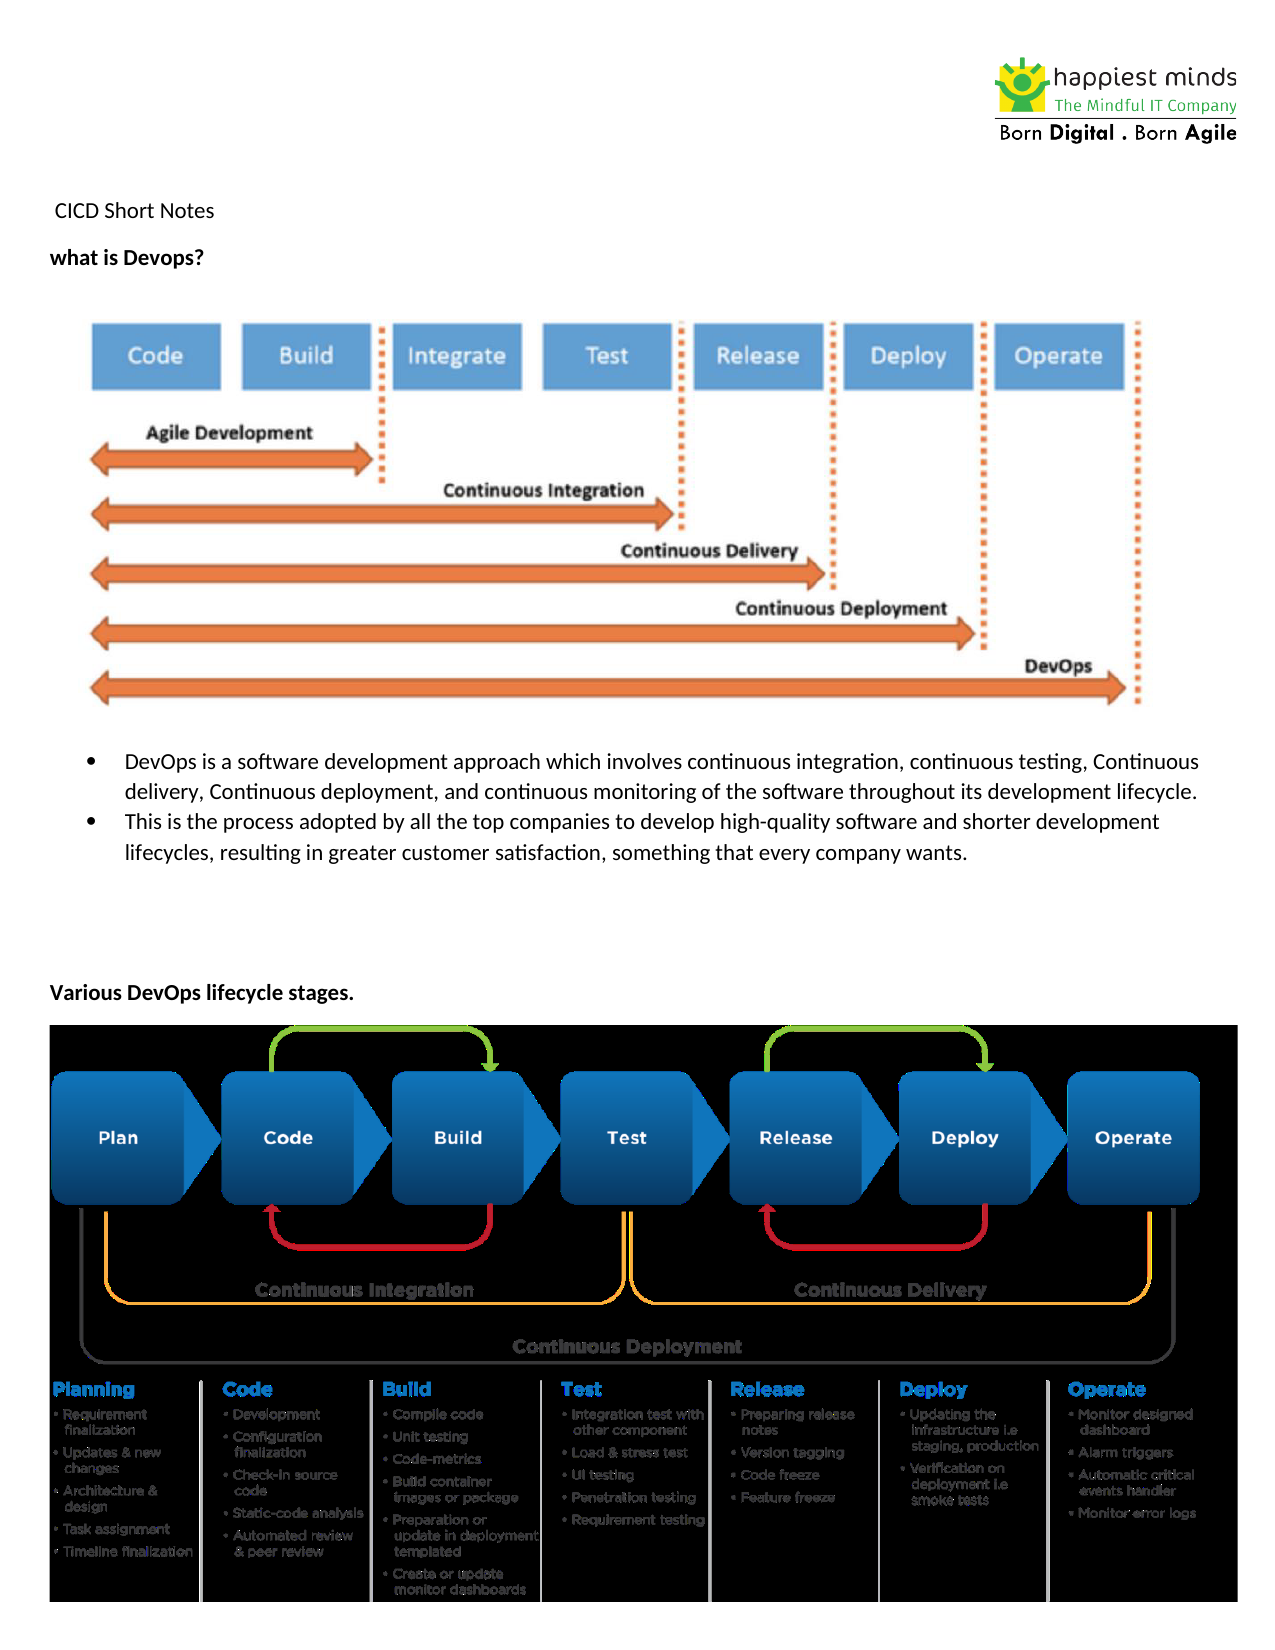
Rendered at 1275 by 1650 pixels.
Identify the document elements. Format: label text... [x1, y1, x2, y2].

list This is the process adopted by all the top companies to develop high-quality software and shorter development lifecycles, resulting in greater customer satisfaction, something that every company wants. [87, 807, 1237, 866]
text Various DevOps lifecycle stages. [49, 978, 1237, 1006]
list DevOps is a software development approach which involves continuous integration, continuous testing, Continuous delivery, Continuous deployment, and continuous monitoring of the software throughout its development lifecycle. [87, 747, 1237, 805]
text what is Devops? [49, 243, 1237, 272]
text CICD Short Notes [49, 197, 1237, 225]
picture [994, 57, 1237, 144]
